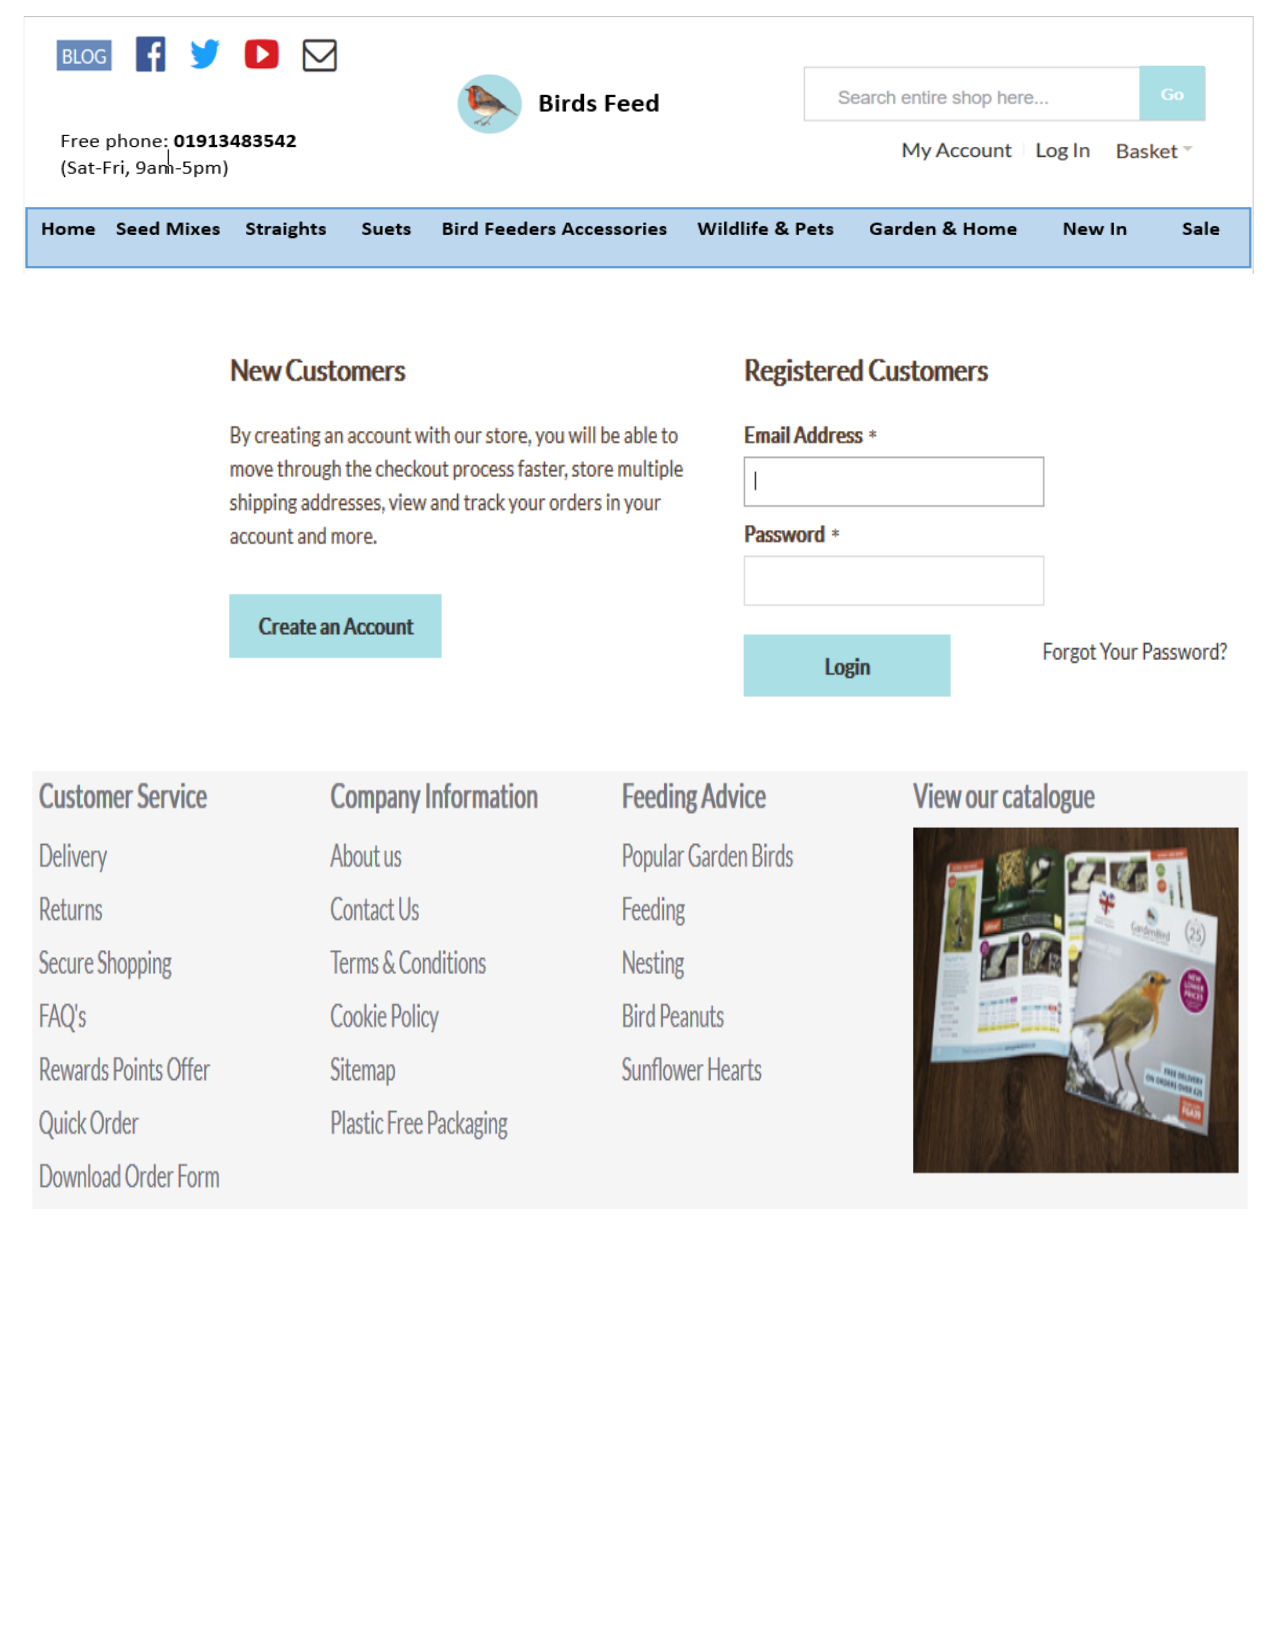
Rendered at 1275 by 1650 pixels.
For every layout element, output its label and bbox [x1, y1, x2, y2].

picture [32, 771, 1248, 1209]
picture [23, 16, 1254, 274]
picture [28, 300, 1245, 749]
